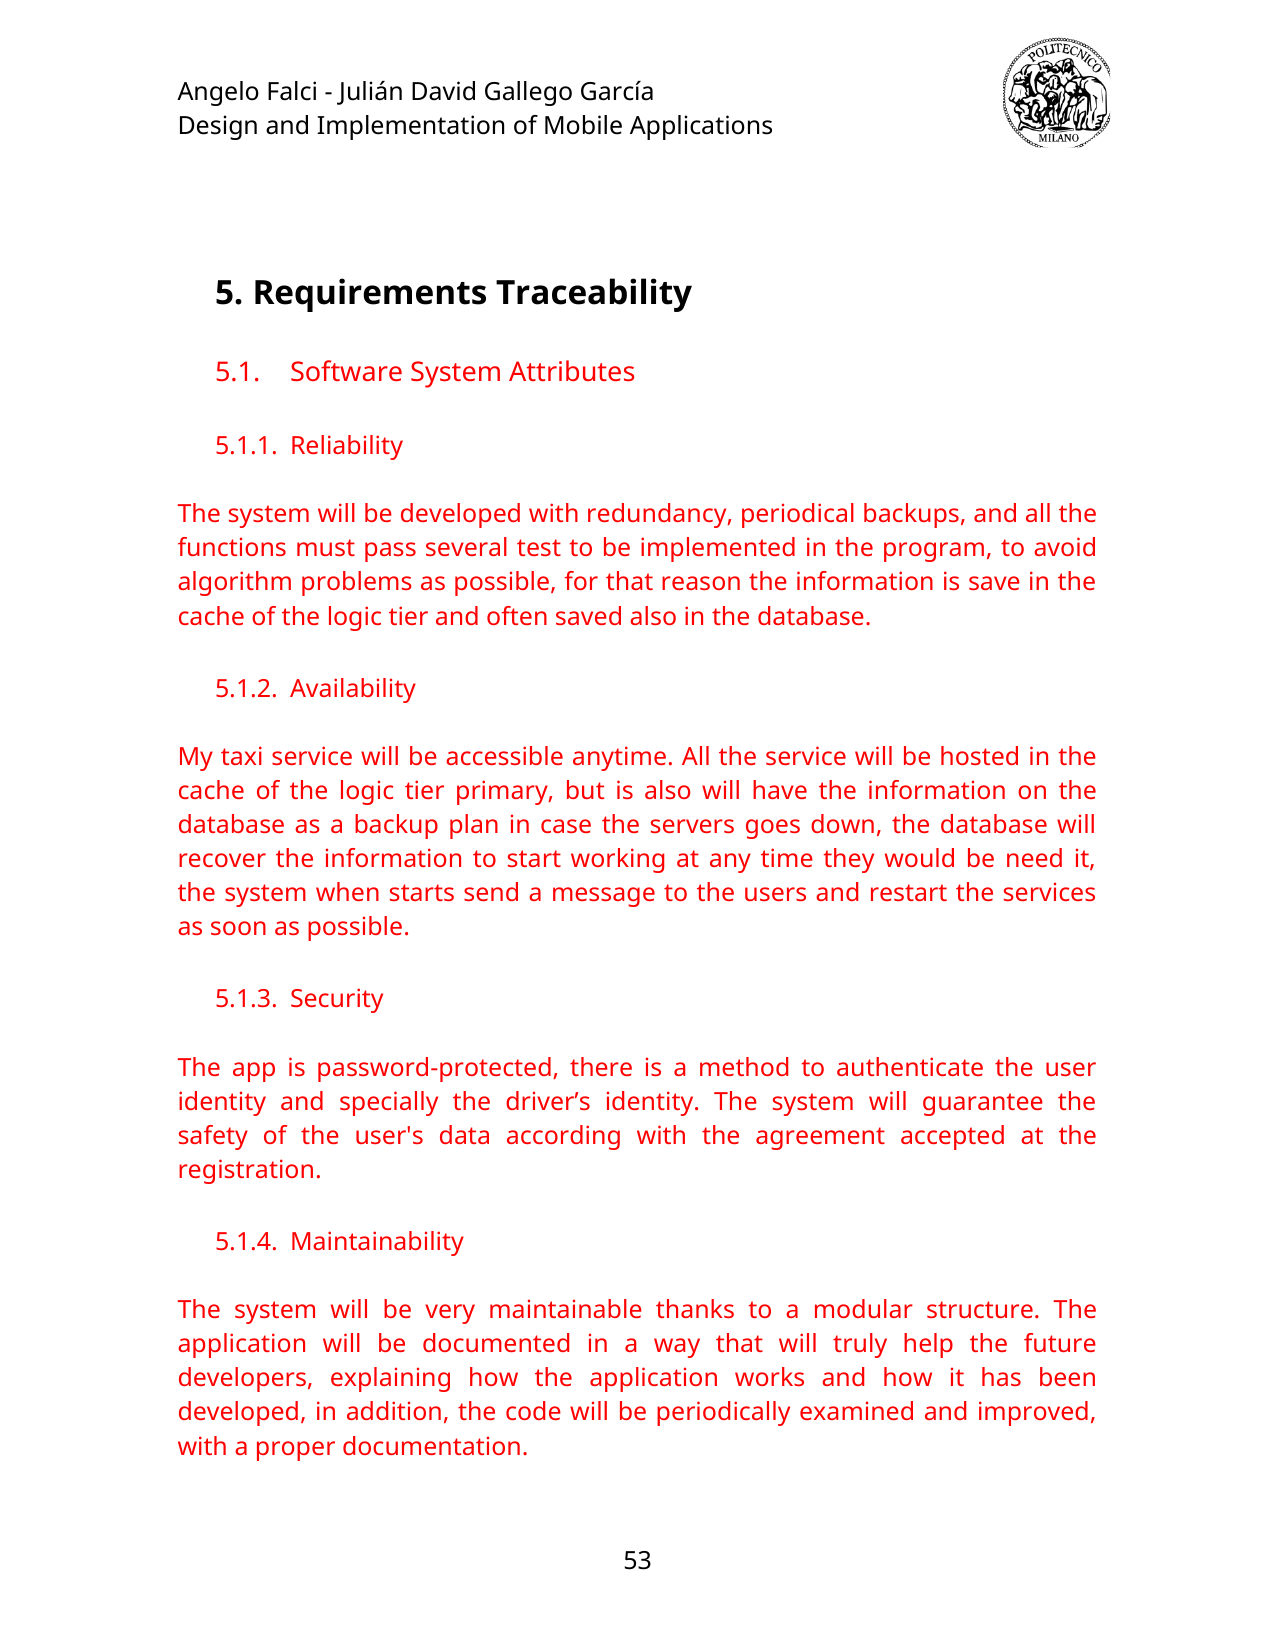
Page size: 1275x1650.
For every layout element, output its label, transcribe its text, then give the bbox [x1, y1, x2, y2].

subtitle Security [215, 981, 1098, 1015]
subtitle Availability [215, 670, 1098, 704]
subtitle Maintainability [215, 1224, 1098, 1258]
text The system will be developed with redundancy, periodical backups, and all the functions must pass several test to be implemented in the program, to avoid algorithm problems as possible, for that reason the information is save in the cache of the logic tier and often saved also in the database. [177, 496, 1098, 632]
subtitle Requirements Traceability [215, 269, 1098, 314]
subtitle Software System Attributes [215, 353, 1098, 389]
subtitle Reliability [215, 428, 1098, 462]
text The system will be very maintainable thanks to a modular structure. The application will be documented in a way that will truly help the future developers, explaining how the application works and how it has been developed, in addition, the code will be periodically examined and improved, with a proper documentation. [177, 1292, 1098, 1462]
text The app is password-protected, there is a method to authenticate the user identity and specially the driver’s identity. The system will guarantee the safety of the user's data according with the agreement accepted at the registration. [177, 1049, 1098, 1186]
picture [1001, 37, 1110, 146]
text My taxi service will be accessible anytime. All the service will be hosted in the cache of the logic tier primary, but is also will have the information on the database as a backup plan in case the servers goes down, the database will recover the information to start working at any time they would be need it, the system when starts send a message to the users and restart the services as soon as possible. [177, 738, 1098, 943]
